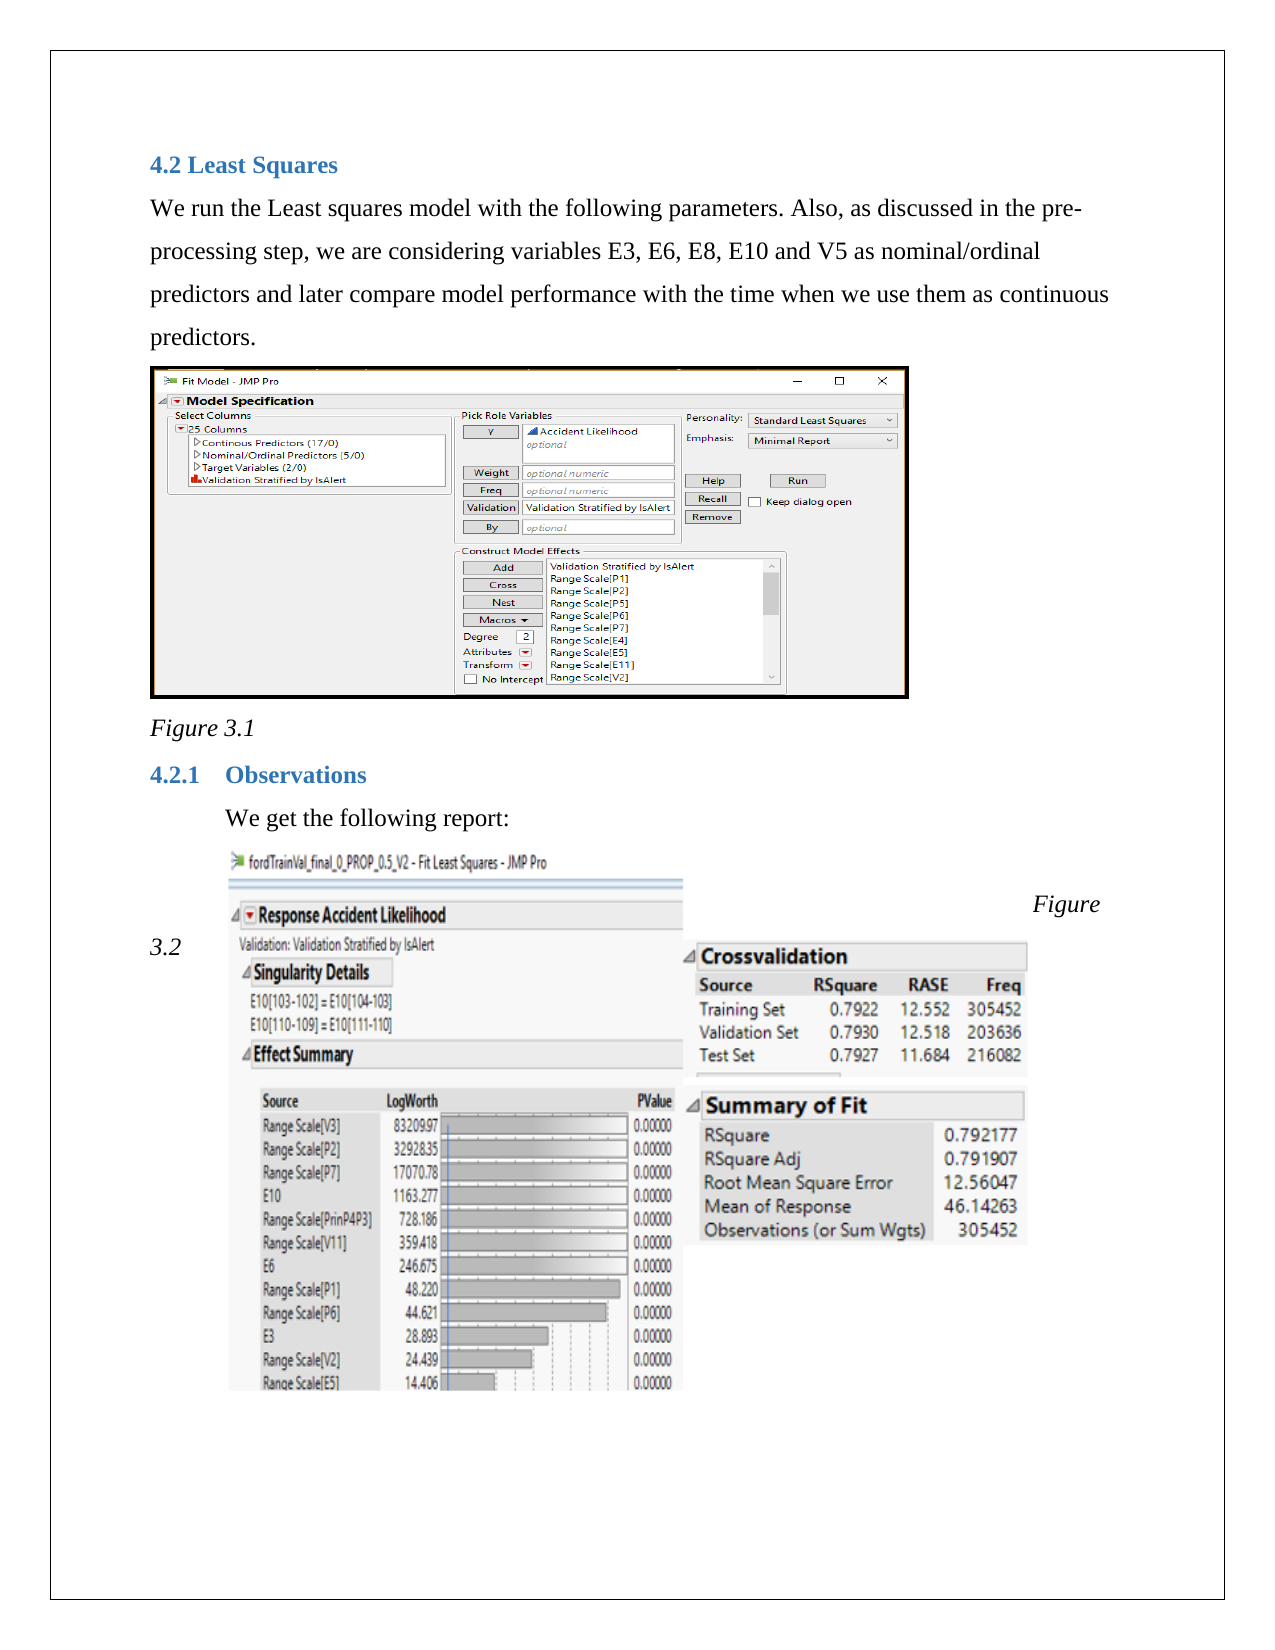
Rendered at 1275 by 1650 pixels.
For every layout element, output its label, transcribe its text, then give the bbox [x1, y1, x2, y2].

subtitle Observations [150, 760, 1125, 789]
text We get the following report: [150, 803, 1125, 832]
picture [226, 847, 1033, 1399]
subtitle 4.2 Least Squares [150, 150, 1125, 179]
text Figure 3.1 [150, 713, 1125, 741]
text Figure 3.2 [150, 889, 226, 961]
text We run the Least squares model with the following parameters. Also, as discussed in the pre-processing step, we are considering variables E3, E6, E8, E10 and V5 as nominal/ordinal predictors and later compare model performance with the time when we use them as continuous predictors. [150, 193, 1125, 351]
text Figure 3.2 [1033, 889, 1125, 961]
picture [154, 369, 905, 695]
